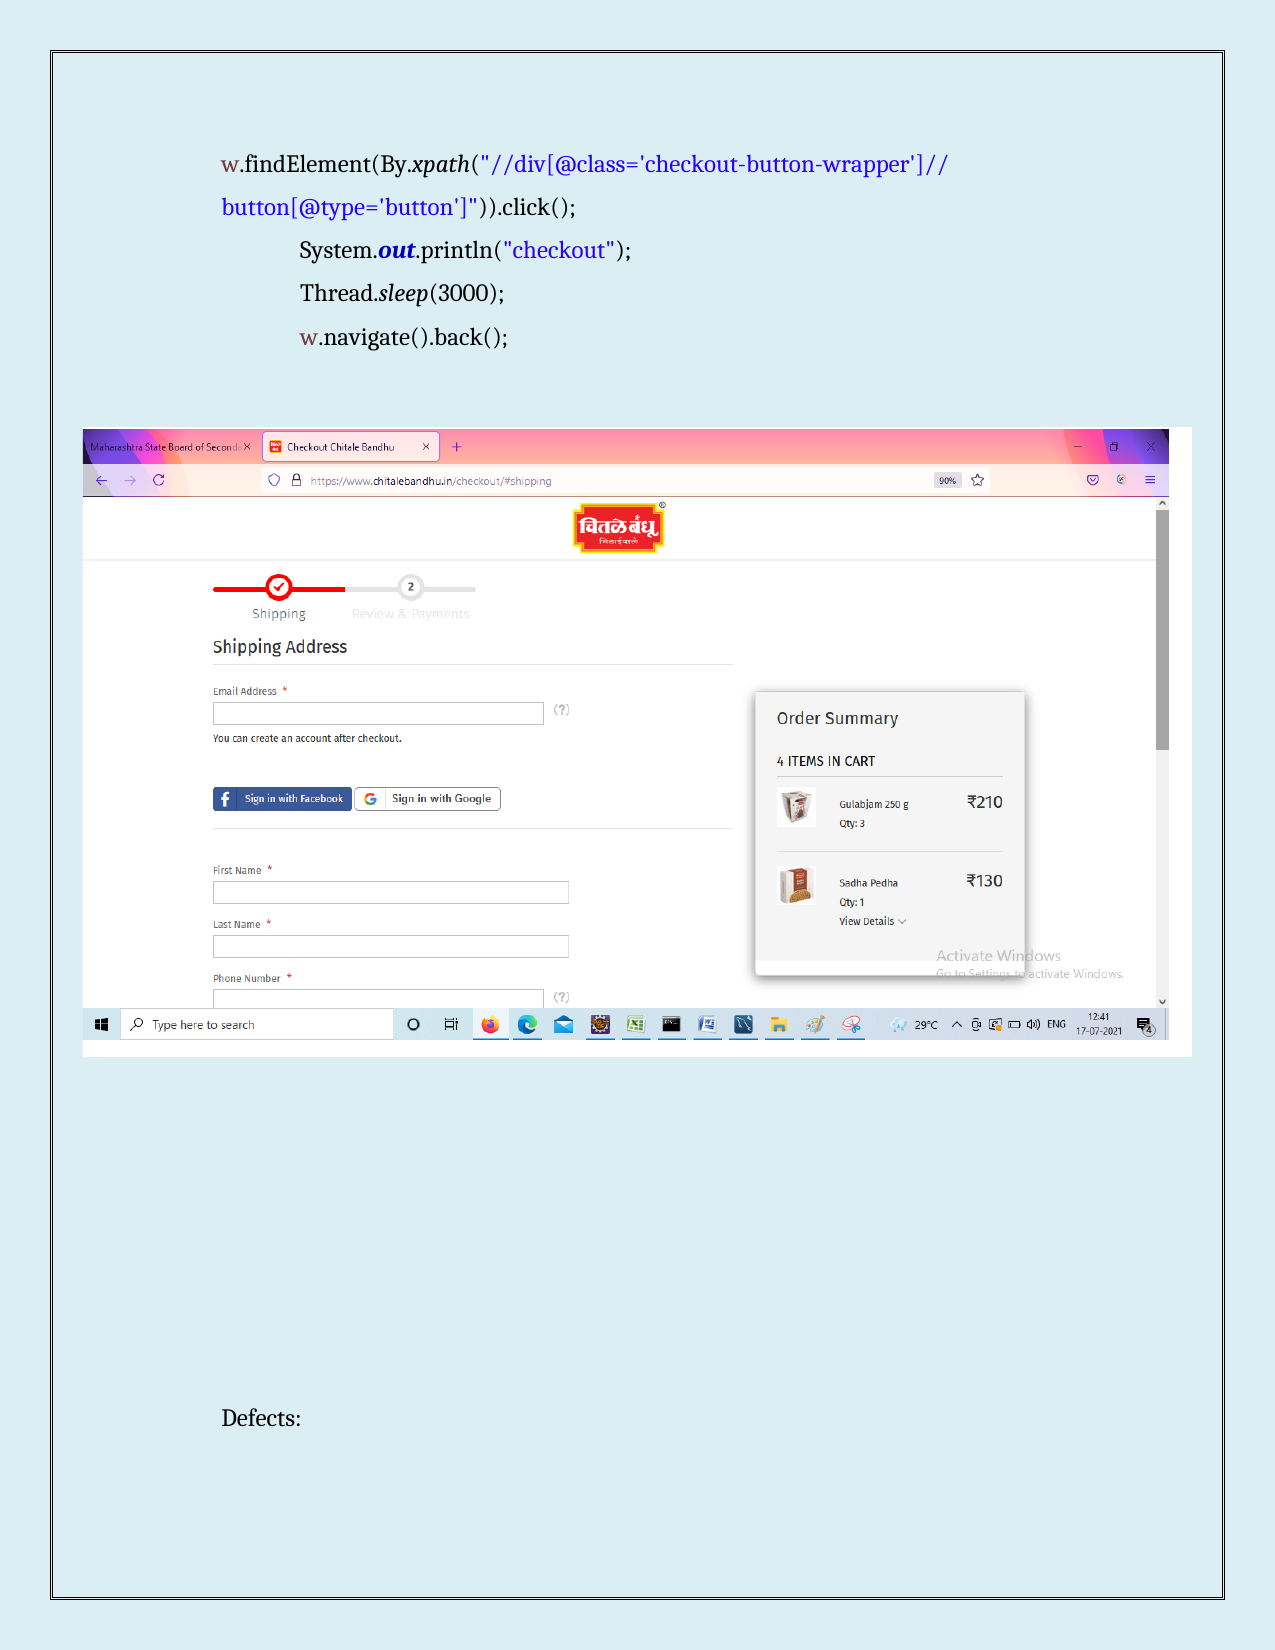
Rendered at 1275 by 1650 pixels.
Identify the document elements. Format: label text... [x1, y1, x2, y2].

picture [82, 427, 1192, 1057]
text w.findElement(By.xpath("//div[@class='checkout-button-wrapper']//button[@type='button']")).click(); [221, 150, 1125, 222]
text Defects: [221, 1404, 1125, 1433]
text System.out.println("checkout"); [150, 236, 1125, 265]
text w.navigate().back(); [150, 322, 1125, 351]
text Thread.sleep(3000); [150, 279, 1125, 308]
